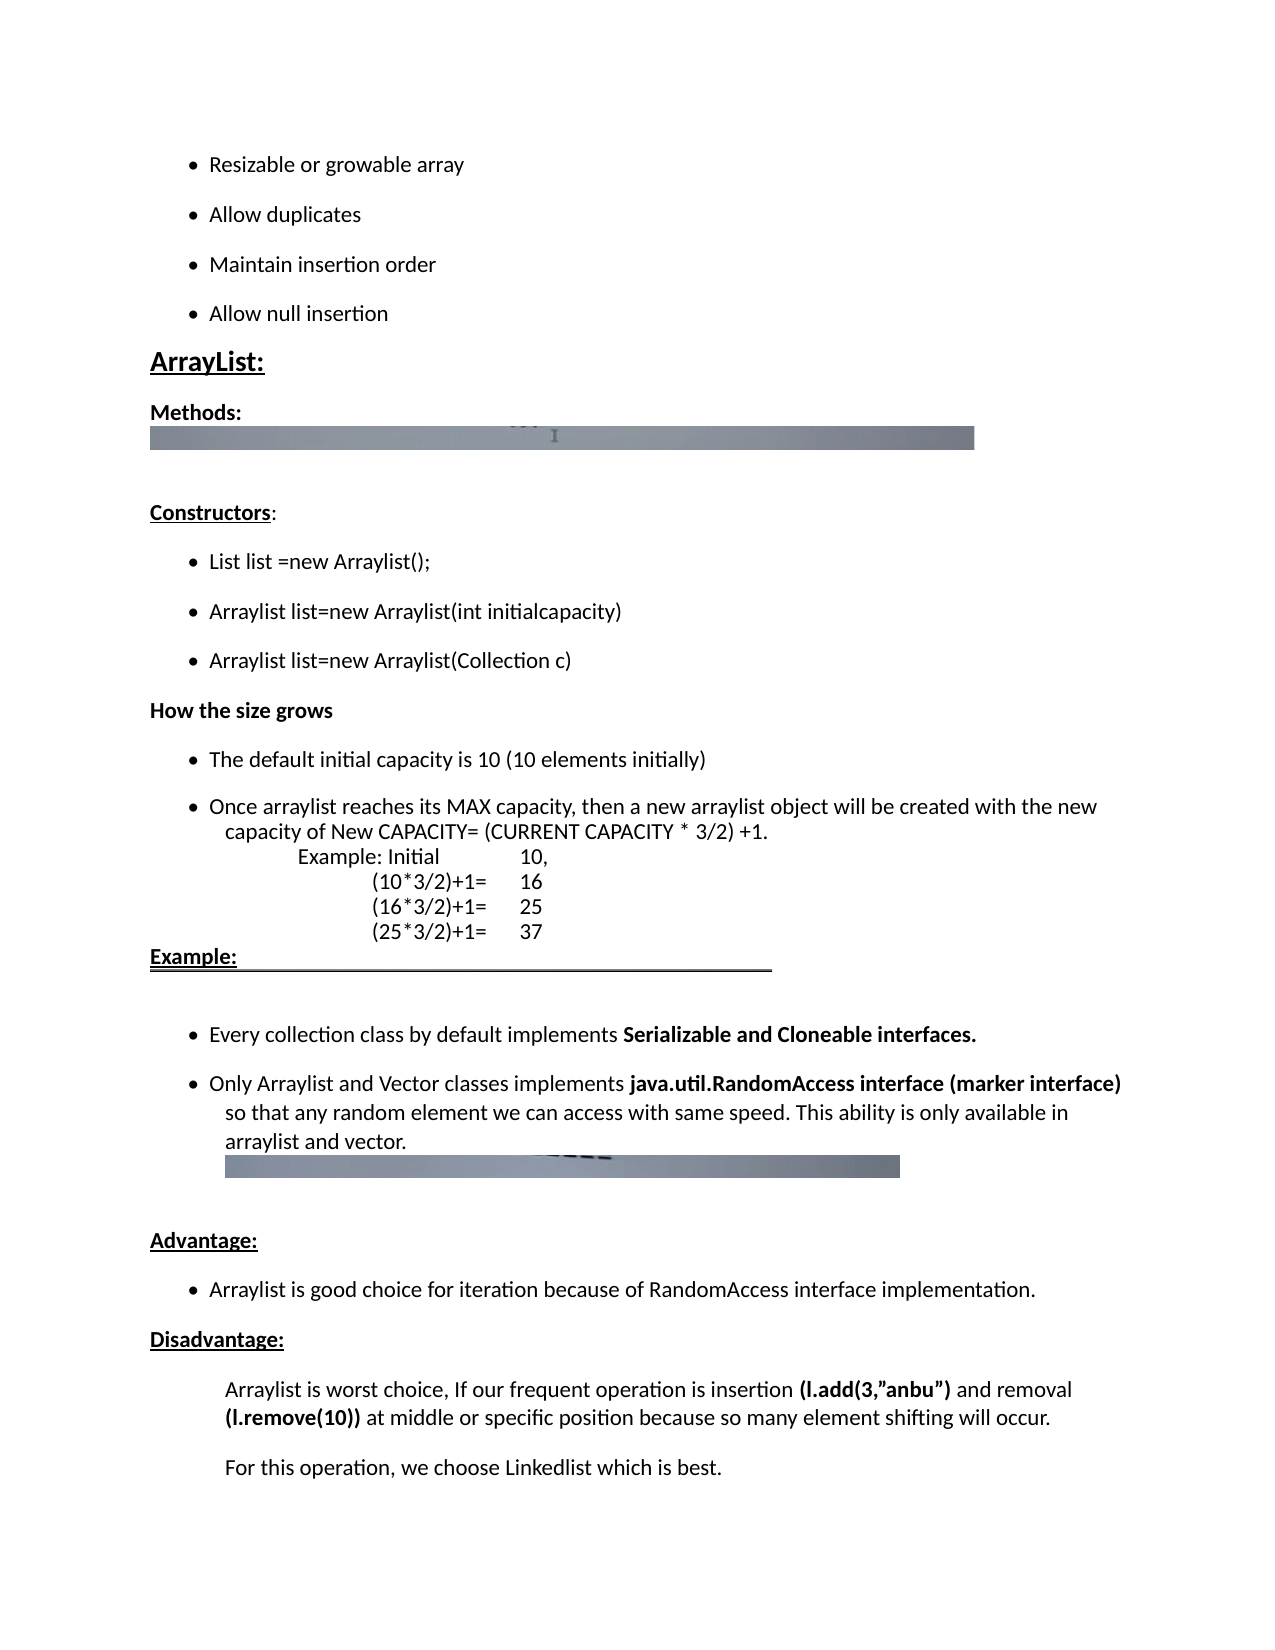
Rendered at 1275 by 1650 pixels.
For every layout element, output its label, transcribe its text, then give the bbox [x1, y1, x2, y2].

text ArrayList: [150, 348, 1125, 377]
list Once arraylist reaches its MAX capacity, then a new arraylist object will be created with the new capacity of New CAPACITY= (CURRENT CAPACITY * 3/2) +1. [187, 794, 1125, 844]
list Only Arraylist and Vector classes implements java.util.RandomAccess interface (marker interface) so that any random element we can access with same speed. This ability is only available in arraylist and vector. [187, 1069, 1125, 1155]
list Allow duplicates [187, 199, 1125, 228]
list List list =new Arraylist(); [187, 547, 1125, 575]
list Arraylist list=new Arraylist(Collection c) [187, 646, 1125, 674]
list Arraylist is good choice for iteration because of RandomAccess interface implementation. [187, 1275, 1125, 1304]
text Example: Initial 10, [225, 844, 1125, 869]
text (10*3/2)+1= 16 [225, 869, 1125, 894]
text Disadvantage: [150, 1324, 1125, 1353]
list Maintain insertion order [187, 249, 1125, 278]
text (16*3/2)+1= 25 [225, 894, 1125, 919]
text Methods: [150, 398, 1125, 427]
list Arraylist list=new Arraylist(int initialcapacity) [187, 596, 1125, 625]
text For this operation, we choose Linkedlist which is best. [225, 1452, 1125, 1481]
list Allow null insertion [187, 299, 1125, 327]
text Constructors: [150, 497, 1125, 526]
list Every collection class by default implements Serializable and Cloneable interfaces. [187, 1019, 1125, 1048]
text (25*3/2)+1= 37 [225, 919, 1125, 944]
text How the size grows [150, 695, 1125, 724]
list Resizable or growable array [187, 150, 1125, 179]
text Arraylist is worst choice, If our frequent operation is insertion (l.add(3,”anbu”) and removal (l.remove(10)) at middle or specific position because so many element shifting will occur. [225, 1374, 1125, 1432]
list The default initial capacity is 10 (10 elements initially) [187, 745, 1125, 774]
text Advantage: [150, 1225, 1125, 1254]
text Example: [150, 944, 1125, 969]
